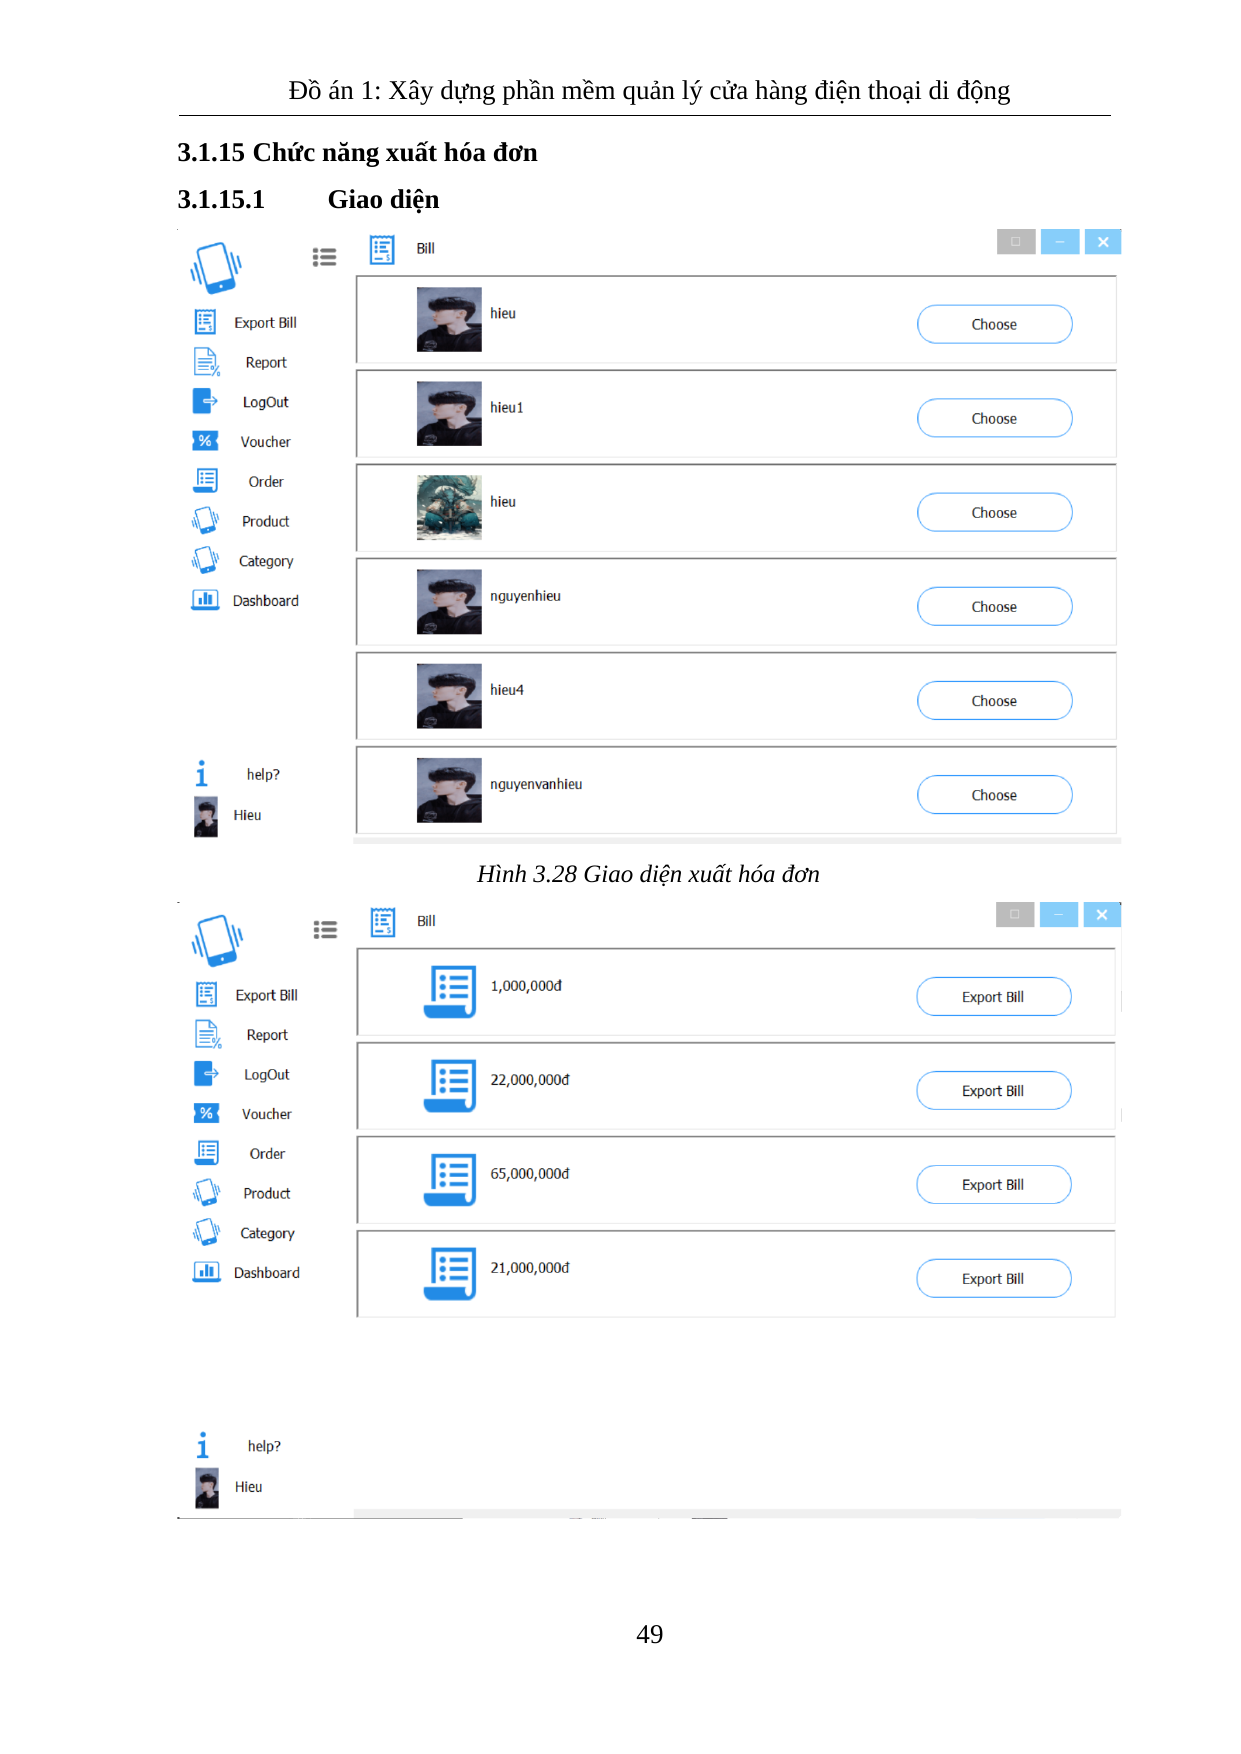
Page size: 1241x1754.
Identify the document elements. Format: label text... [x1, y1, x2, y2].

subtitle Giao diện [177, 183, 1122, 214]
subtitle Chức năng xuất hóa đơn [177, 136, 1122, 167]
picture [177, 229, 1122, 844]
picture [177, 902, 1122, 1519]
